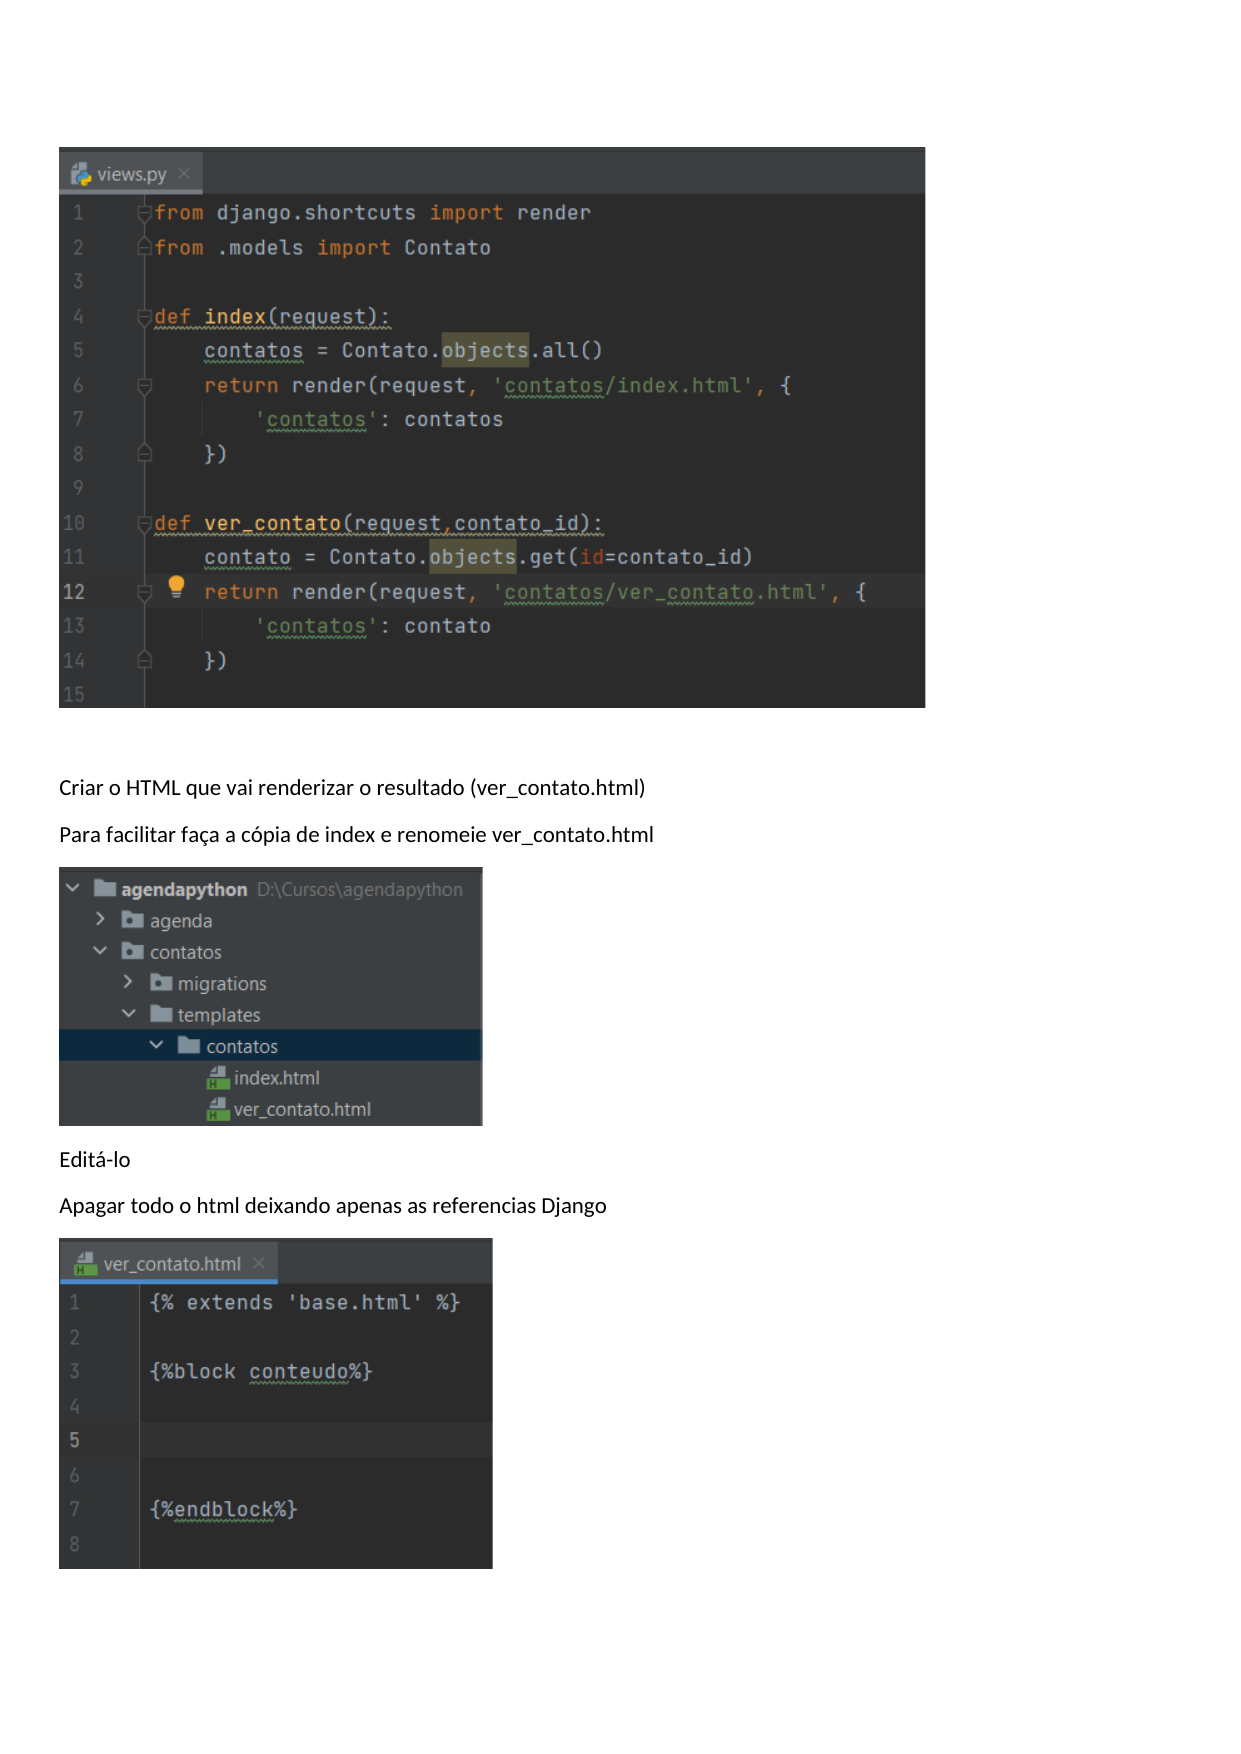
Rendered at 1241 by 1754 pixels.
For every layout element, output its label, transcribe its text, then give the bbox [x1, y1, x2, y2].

text Editá-lo [59, 1145, 1063, 1173]
text Criar o HTML que vai renderizar o resultado (ver_contato.html) [59, 773, 1063, 801]
text Para facilitar faça a cópia de index e renomeie ver_contato.html [59, 820, 1063, 848]
text Apagar todo o html deixando apenas as referencias Django [59, 1192, 1063, 1219]
